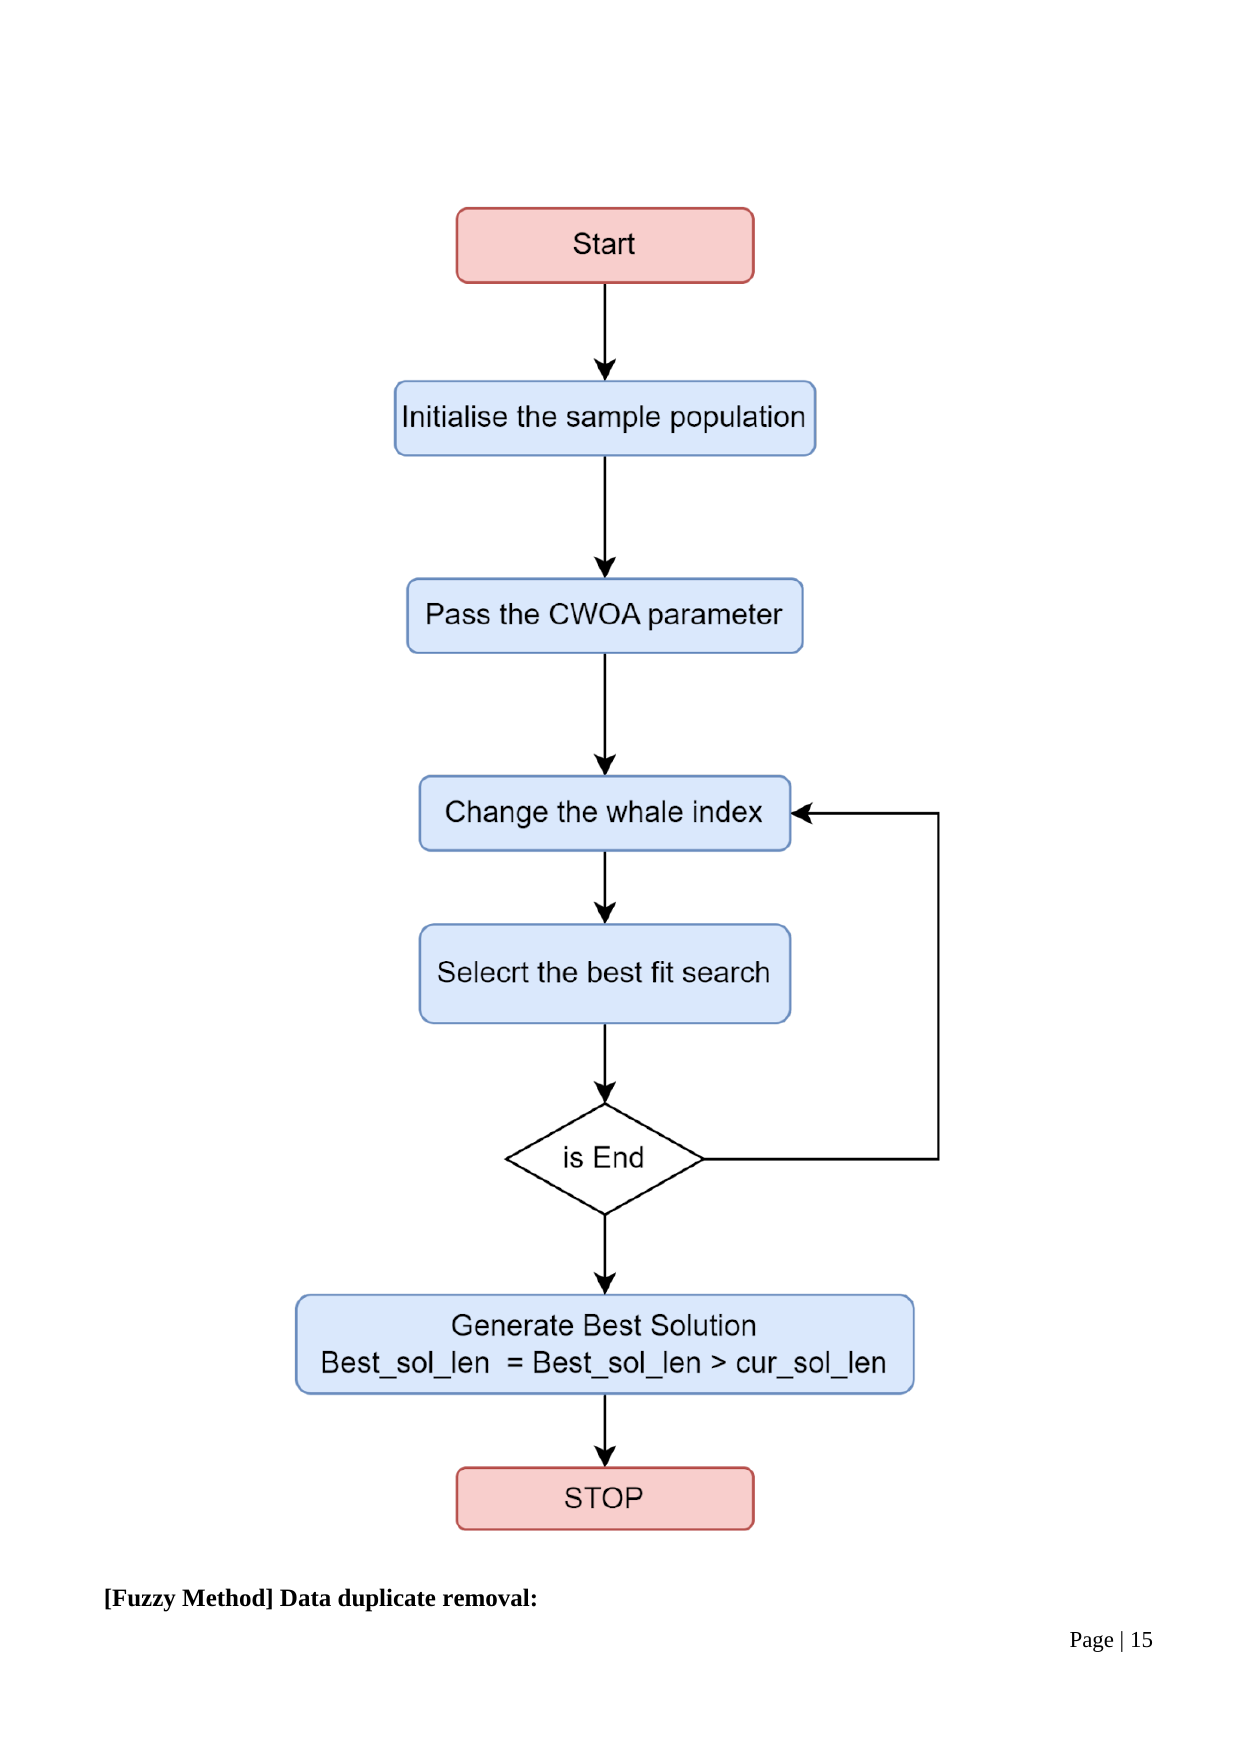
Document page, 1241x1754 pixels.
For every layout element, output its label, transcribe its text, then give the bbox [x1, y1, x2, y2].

text [Fuzzy Method] Data duplicate removal: [103, 1583, 1153, 1612]
picture [270, 182, 986, 1555]
